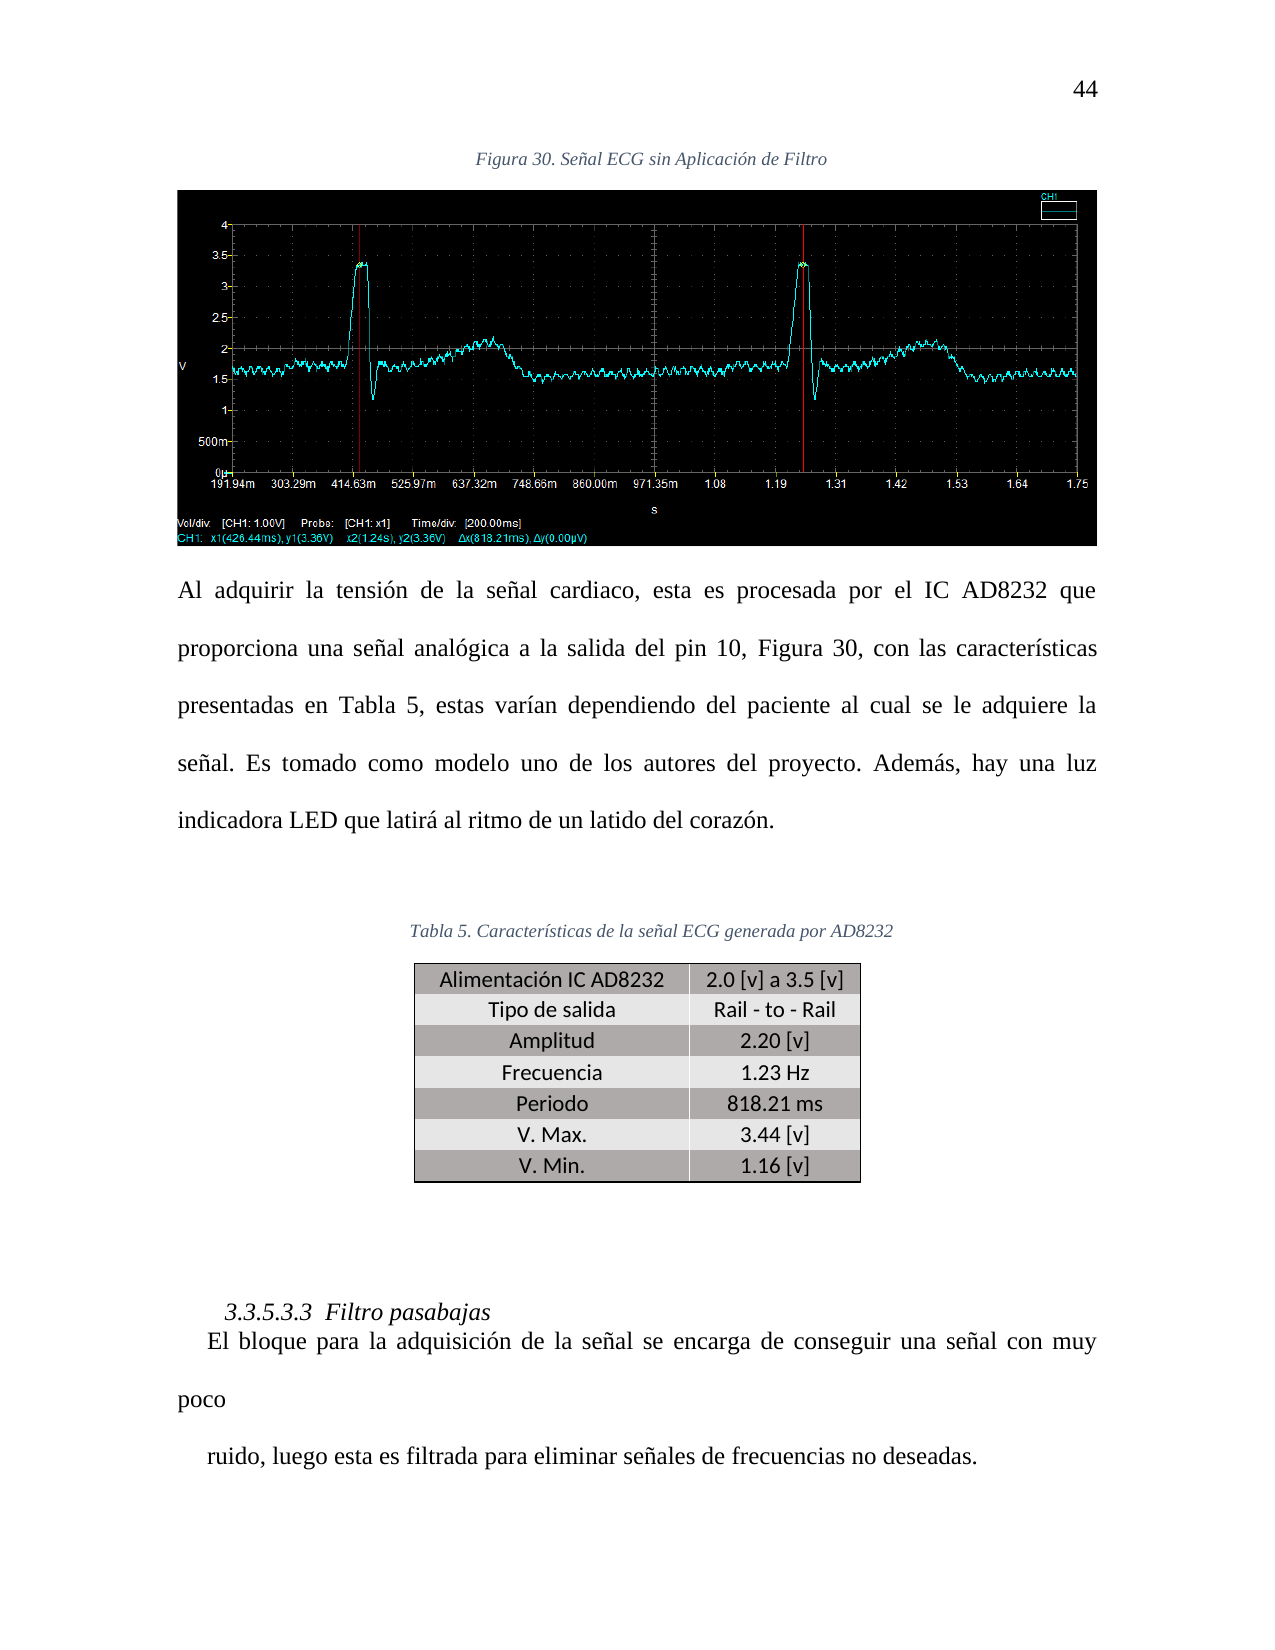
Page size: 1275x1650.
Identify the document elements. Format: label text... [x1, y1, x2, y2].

picture [177, 190, 1098, 547]
table_cell Periodo [415, 1088, 689, 1119]
table_header 2.0 [v] a 3.5 [v] [690, 964, 860, 994]
text Figura 31. Señal ECG sin Aplicación de Filtro [177, 148, 1098, 169]
table_cell V. Min. [415, 1150, 689, 1181]
table_header Alimentación IC AD8232 [415, 964, 689, 994]
table_cell Frecuencia [415, 1056, 689, 1088]
text Tabla 6. Características de la señal ECG generada por AD8232 [177, 920, 1098, 942]
text ruido, luego esta es filtrada para eliminar señales de frecuencias no deseadas. [177, 1441, 1098, 1470]
table_cell Tipo de salida [415, 994, 689, 1025]
text El bloque para la adquisición de la señal se encarga de conseguir una señal con muy poco [177, 1326, 1098, 1412]
table_cell 3.44 [v] [690, 1119, 860, 1150]
table_cell V. Max. [415, 1119, 689, 1150]
table_cell 818.21 ms [690, 1088, 860, 1119]
subtitle Filtro pasabajas [177, 1297, 1098, 1326]
table_cell Amplitud [415, 1025, 689, 1056]
table_cell 1.23 Hz [690, 1056, 860, 1088]
table_cell 1.16 [v] [690, 1150, 860, 1181]
table_cell 2.20 [v] [690, 1025, 860, 1056]
text Al adquirir la tensión de la señal cardiaco, esta es procesada por el IC AD8232 que proporciona una señal analógica a la salida del pin 10, Figura 30, con las características presentadas en Tabla 5, estas varían dependiendo del paciente al cual se le adquiere la señal. Es tomado como modelo uno de los autores del proyecto. Además, hay una luz indicadora LED que latirá al ritmo de un latido del corazón. [177, 575, 1098, 834]
table_cell Rail - to - Rail [690, 994, 860, 1025]
